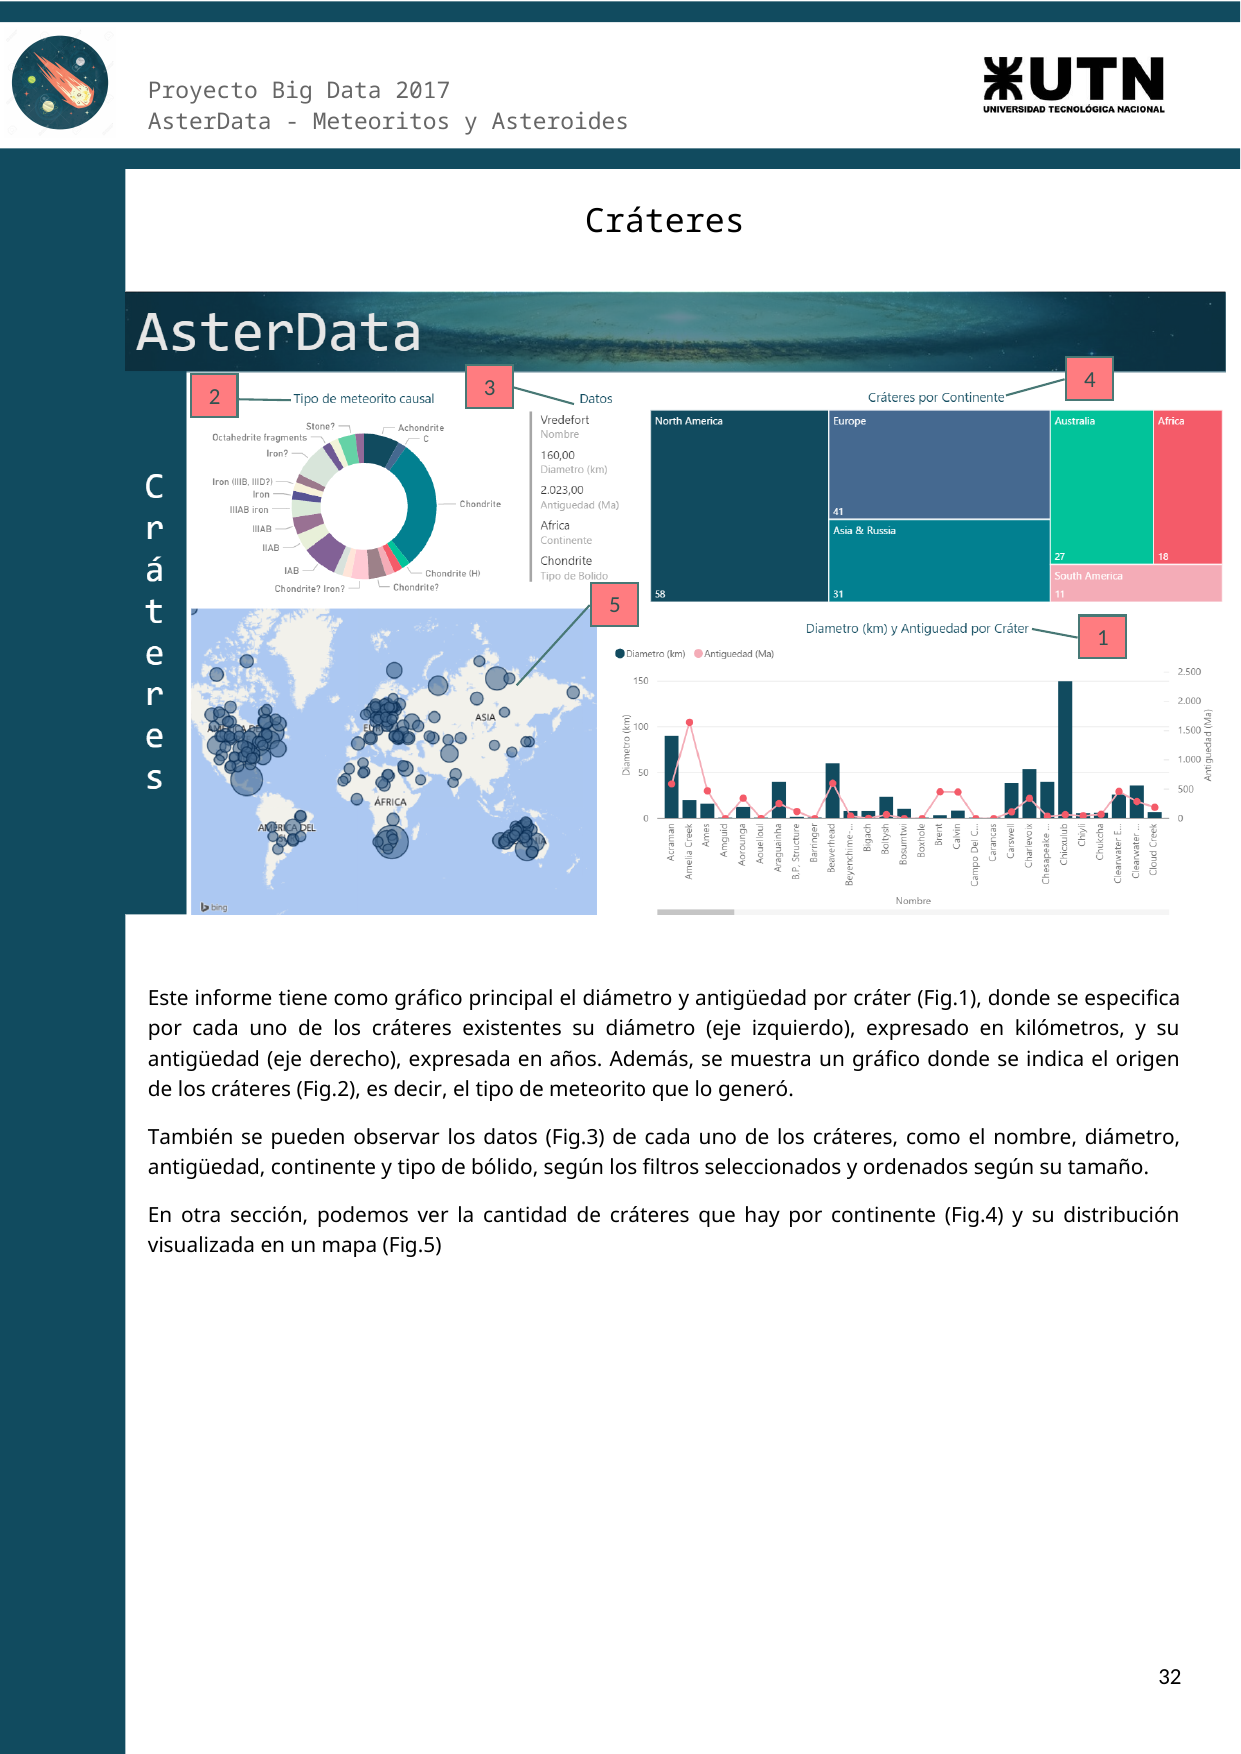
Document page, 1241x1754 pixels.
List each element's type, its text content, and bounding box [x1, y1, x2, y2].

picture [125, 291, 1226, 915]
text En otra sección, podemos ver la cantidad de cráteres que hay por continente (Fig.4) y su distribución visualizada en un mapa (Fig.5) [148, 1200, 1181, 1259]
text Este informe tiene como gráfico principal el diámetro y antigüedad por cráter (Fig.1), donde se especifica por cada uno de los cráteres existentes su diámetro (eje izquierdo), expresado en kilómetros, y su antigüedad (eje derecho), expresada en años. Además, se muestra un gráfico donde se indica el origen de los cráteres (Fig.2), es decir, el tipo de meteorito que lo generó. [148, 983, 1181, 1103]
picture [982, 30, 1166, 136]
picture [3, 27, 117, 138]
subtitle Cráteres [148, 197, 1181, 243]
text También se pueden observar los datos (Fig.3) de cada uno de los cráteres, como el nombre, diámetro, antigüedad, continente y tipo de bólido, según los filtros seleccionados y ordenados según su tamaño. [148, 1122, 1181, 1181]
